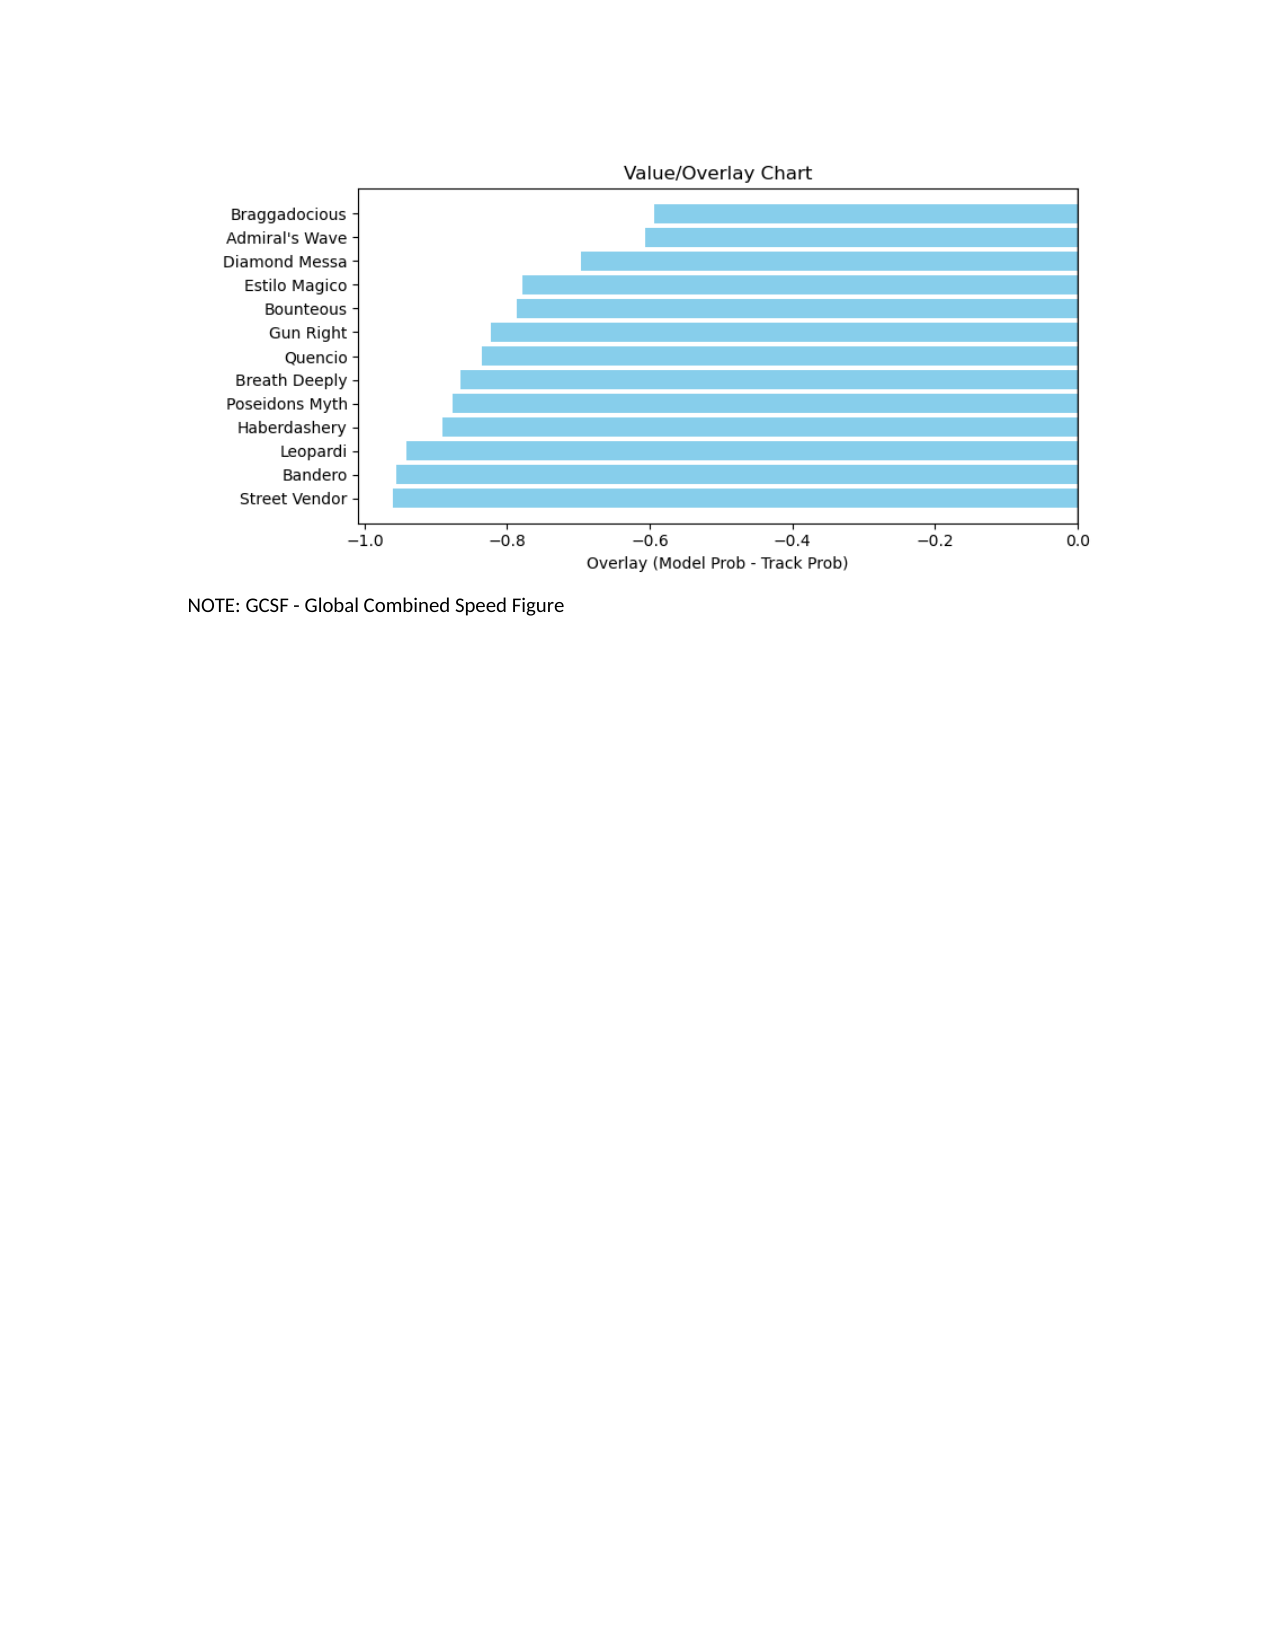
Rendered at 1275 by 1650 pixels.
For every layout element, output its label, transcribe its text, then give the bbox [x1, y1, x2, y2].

text NOTE: GCSF - Global Combined Speed Figure [187, 592, 1087, 618]
picture [206, 150, 1107, 589]
